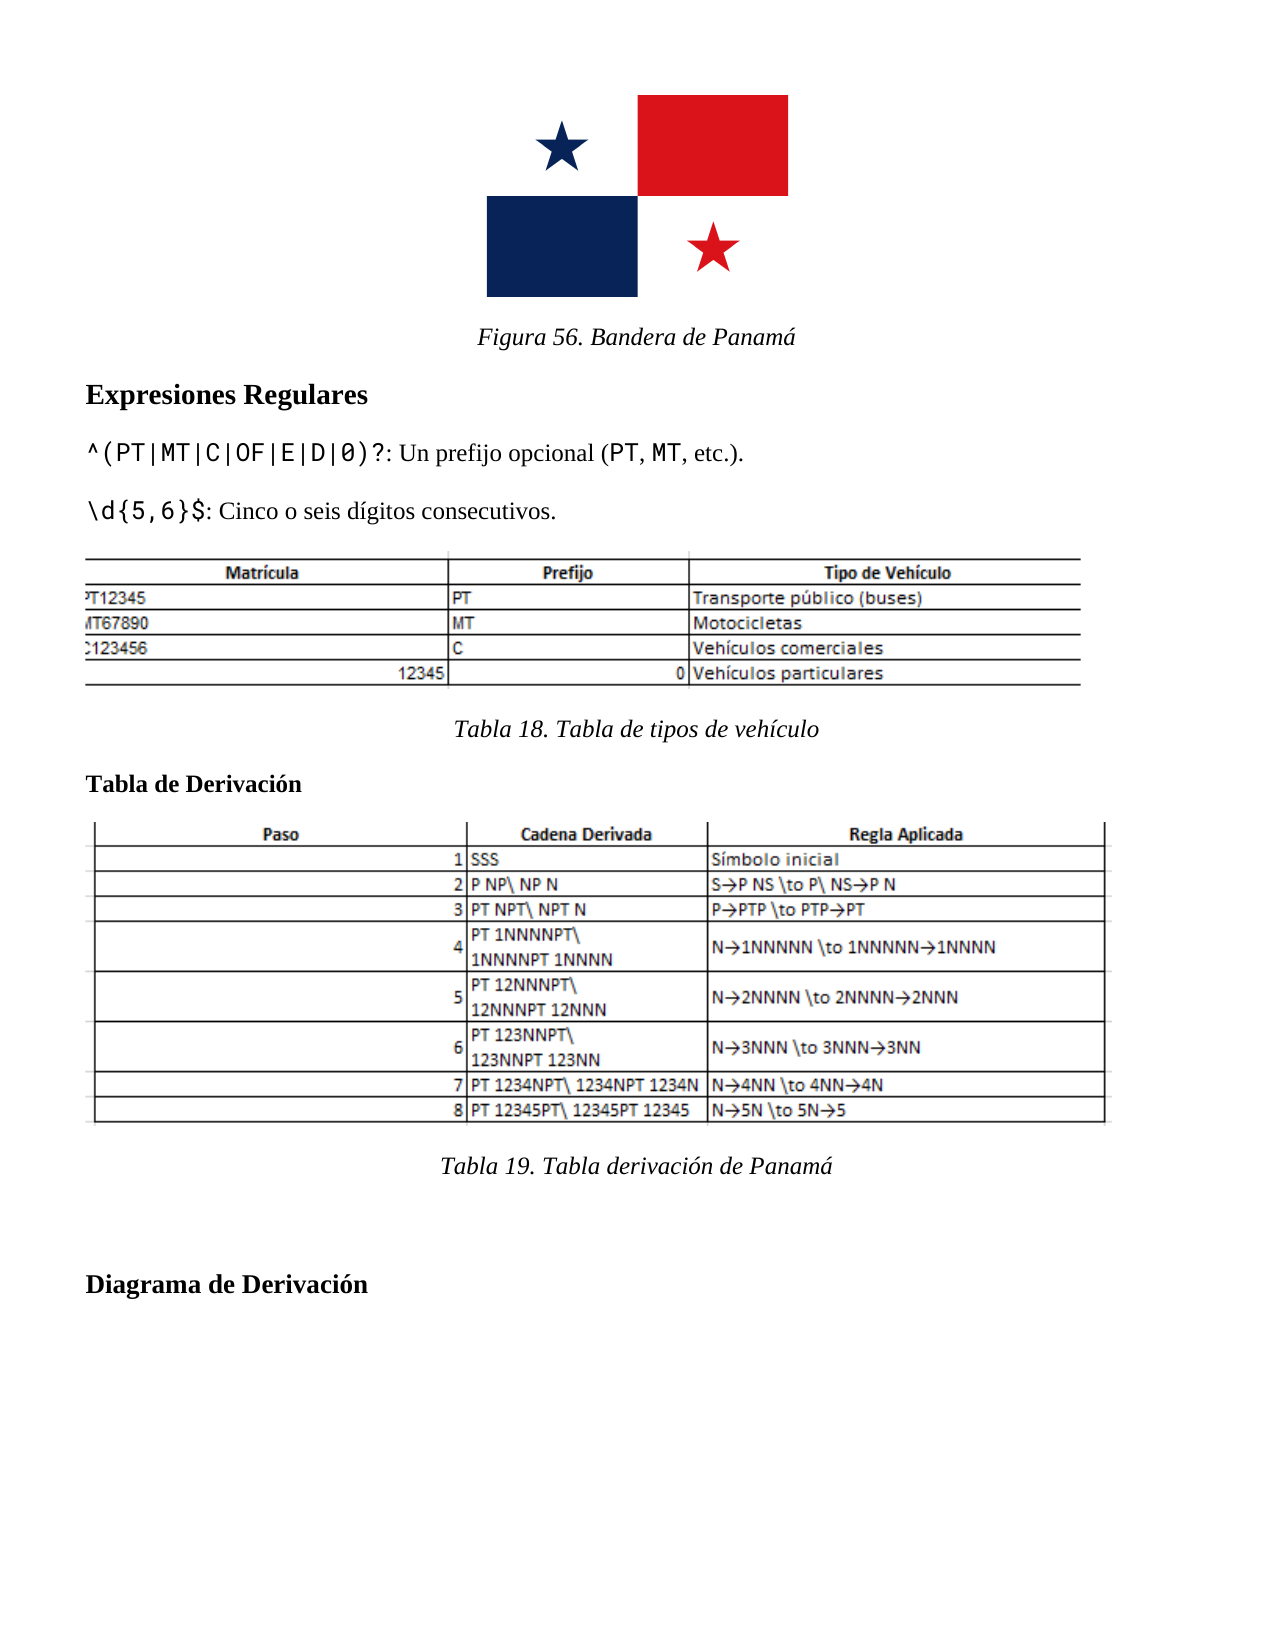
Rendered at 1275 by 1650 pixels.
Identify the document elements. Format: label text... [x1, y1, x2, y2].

picture [85, 551, 1081, 689]
text Expresiones Regulares [85, 377, 1189, 410]
text ^(PT|MT|C|OF|E|D|0)?: Un prefijo opcional (PT, MT, etc.). [85, 435, 1189, 468]
text Tabla de Derivación [85, 769, 1189, 798]
text Diagrama de Derivación [85, 1268, 1189, 1299]
text \d{5,6}$: Cinco o seis dígitos consecutivos. [85, 493, 1189, 526]
picture [486, 95, 789, 297]
text Tabla 18. Tabla de tipos de vehículo [85, 714, 1189, 743]
text Tabla 19. Tabla derivación de Panamá [85, 1151, 1189, 1180]
picture [85, 822, 1112, 1126]
text Figura 56. Bandera de Panamá [85, 322, 1189, 351]
